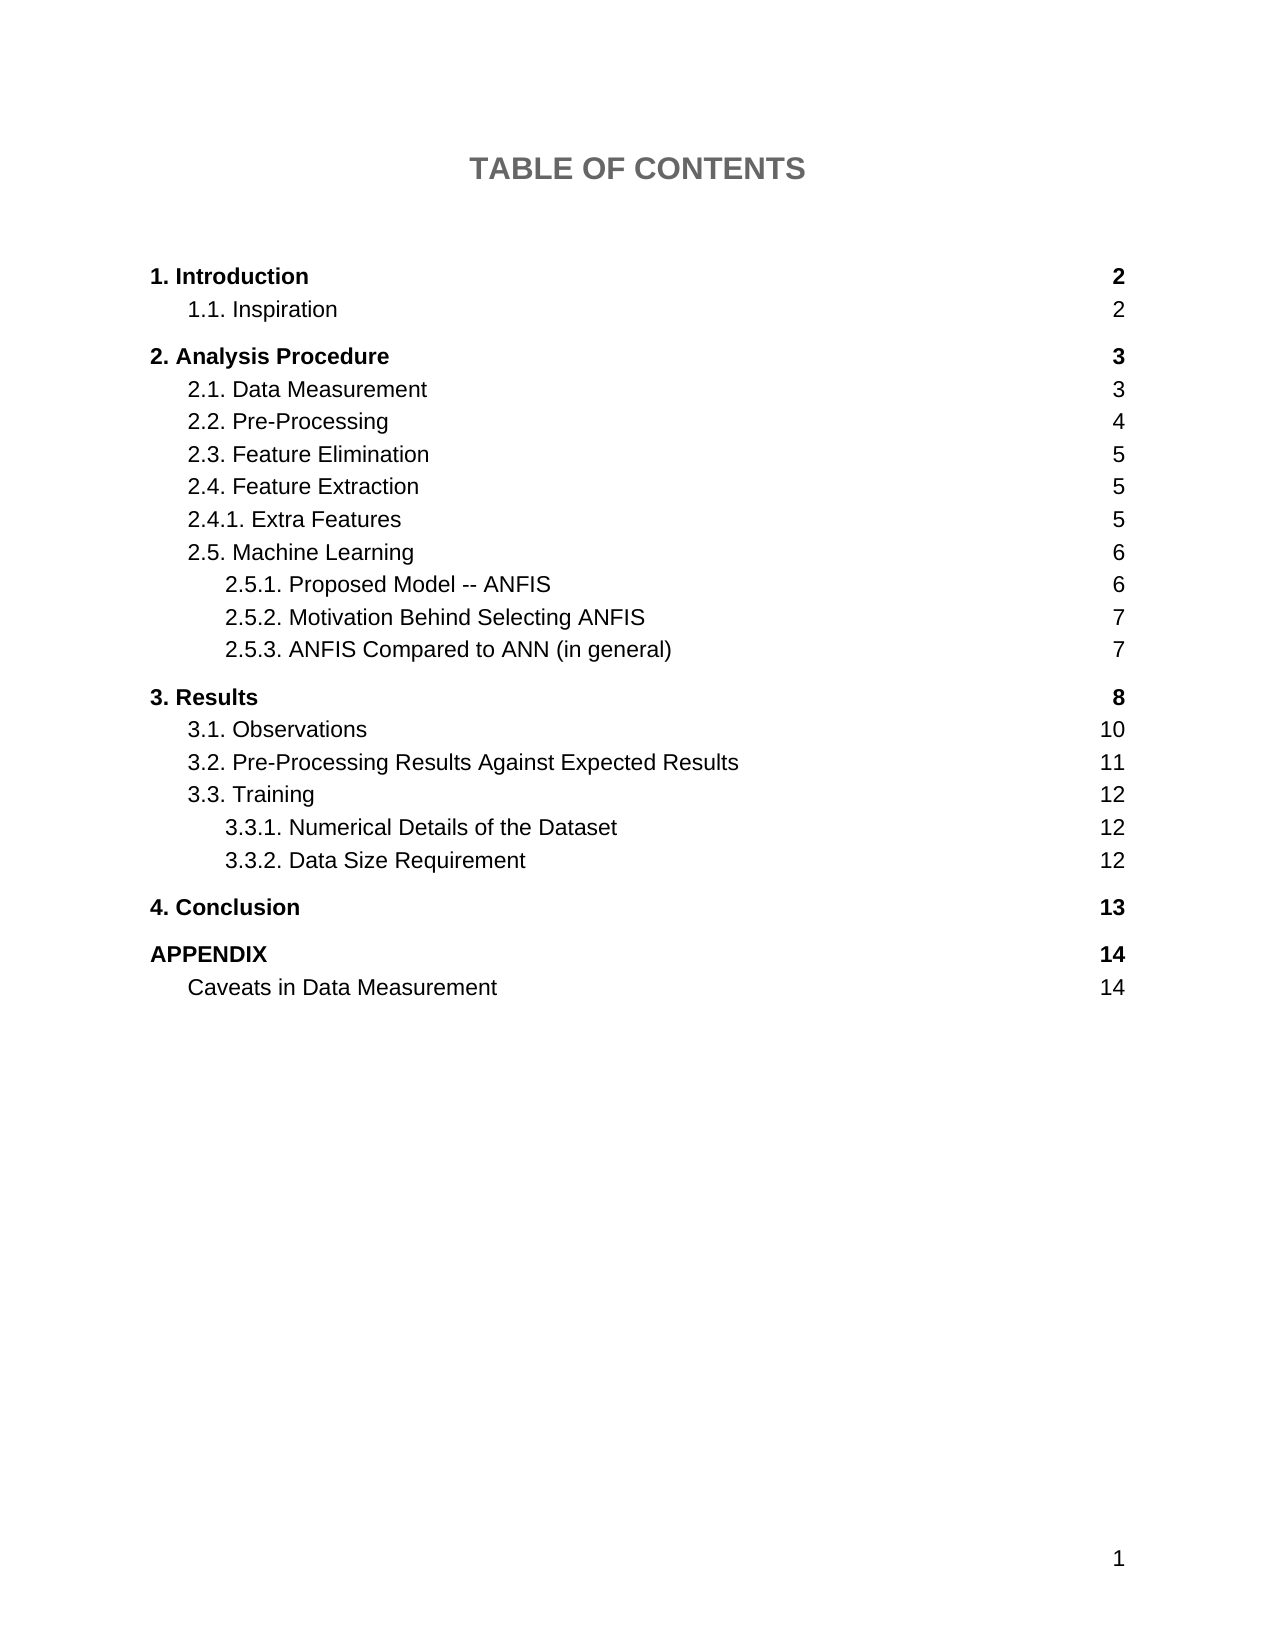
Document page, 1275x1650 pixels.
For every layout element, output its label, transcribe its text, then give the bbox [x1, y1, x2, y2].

subtitle TABLE OF CONTENTS [150, 150, 1125, 186]
